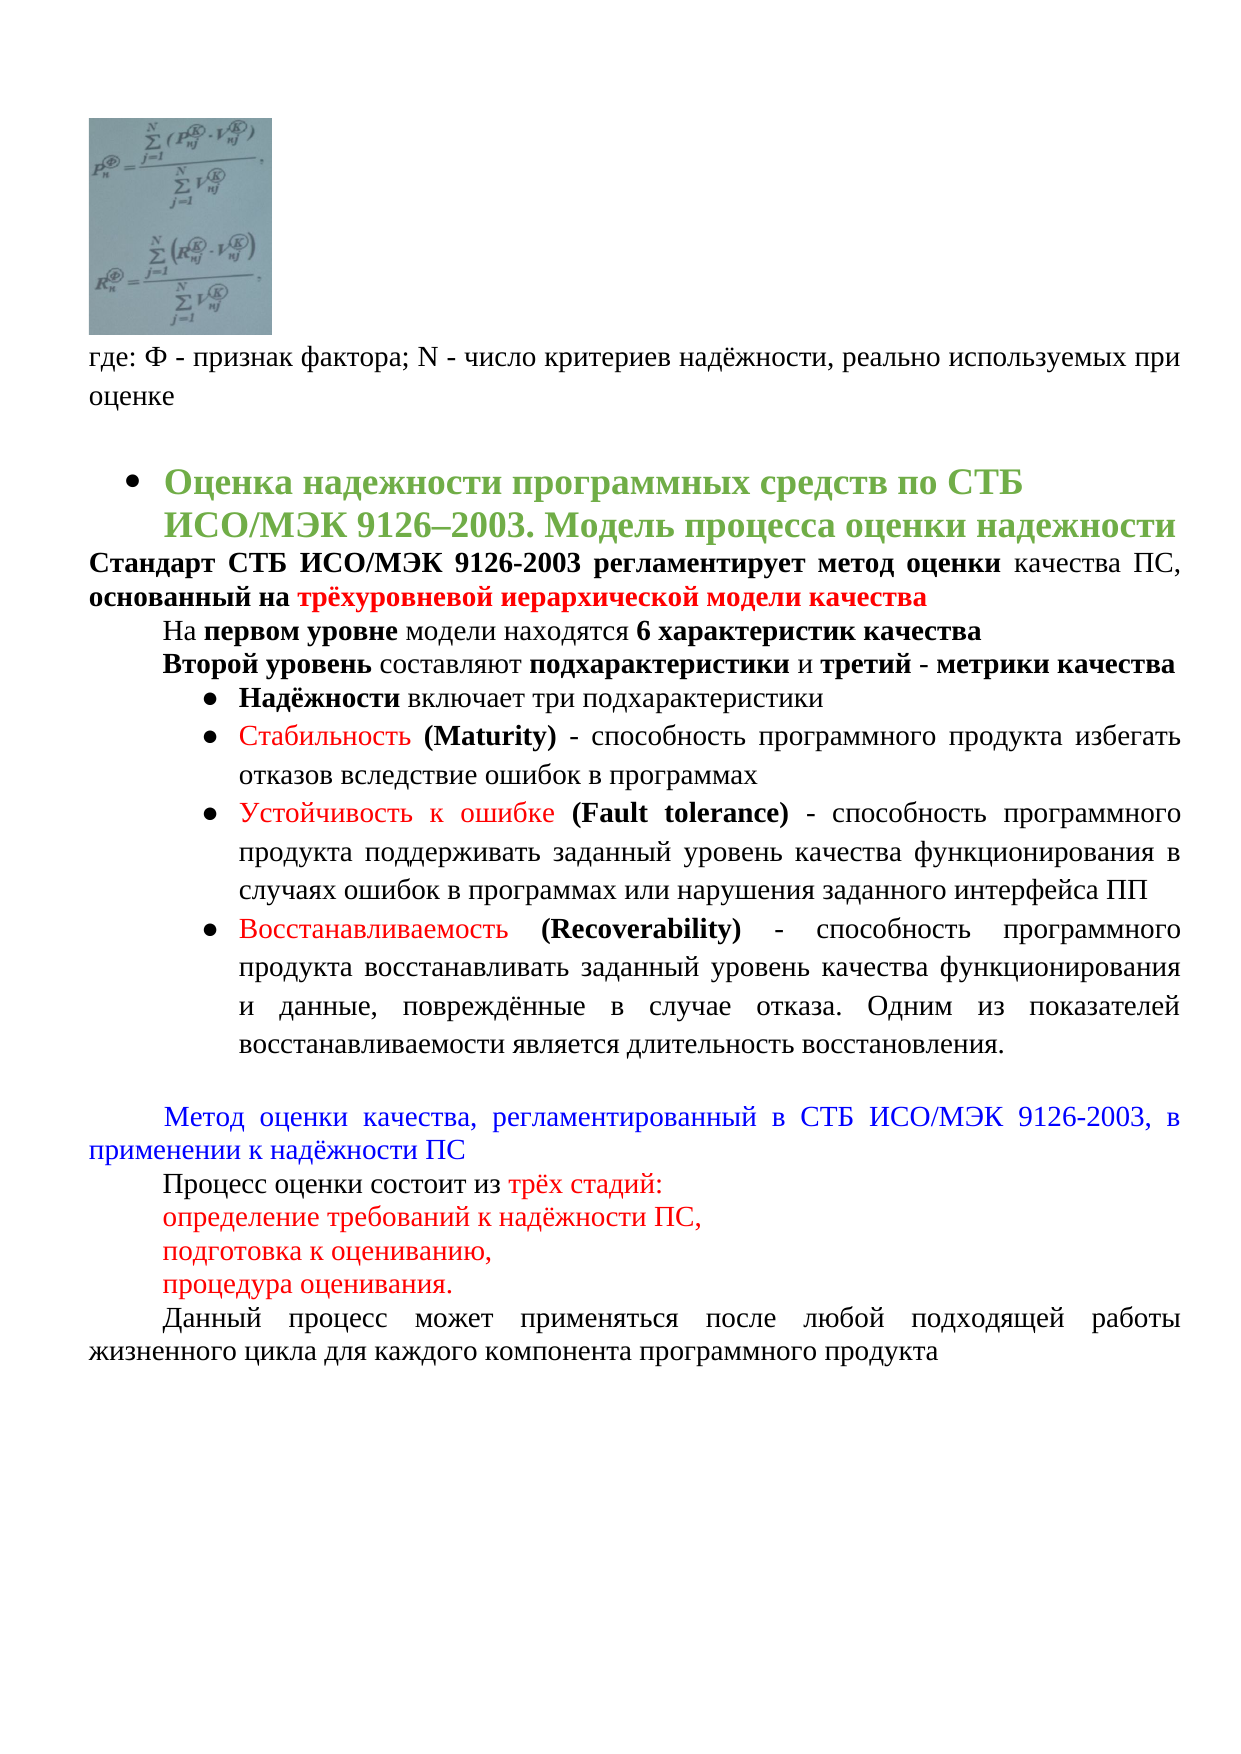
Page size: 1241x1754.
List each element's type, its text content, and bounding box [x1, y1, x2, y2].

text процедура оценивания. [89, 1266, 1181, 1300]
list Восстанавливаемость (Recoverability) - способность программного продукта восстанавливать заданный уровень качества функционирования и данные, повреждённые в случае отказа. Одним из показателей восстанавливаемости является длительность восстановления. [201, 911, 1181, 1060]
text Второй уровень составляют подхарактеристики и третий - метрики качества [89, 646, 1181, 680]
list Стабильность (Maturity) - способность программного продукта избегать отказов вследствие ошибок в программах [201, 718, 1181, 790]
text Данный процесс может применяться после любой подходящей работы жизненного цикла для каждого компонента программного продукта [89, 1300, 1181, 1367]
text подготовка к оцениванию, [89, 1233, 1181, 1266]
text Процесс оценки состоит из трёх стадий: [89, 1166, 1181, 1199]
text определение требований к надёжности ПС, [89, 1199, 1181, 1233]
list Устойчивость к ошибке (Fault tolerance) - способность программного продукта поддерживать заданный уровень качества функционирования в случаях ошибок в программах или нарушения заданного интерфейса ПП [201, 795, 1181, 906]
text где: Ф - признак фактора; N - число критериев надёжности, реально используемых при оценке [89, 339, 1181, 411]
list Надёжности включает три подхарактеристики [201, 680, 1181, 713]
text На первом уровне модели находятся 6 характеристик качества [89, 613, 1181, 646]
text Метод оценки качества, регламентированный в СТБ ИСО/МЭК 9126-2003, в применении к надёжности ПС [89, 1099, 1181, 1166]
text Стандарт СТБ ИСО/МЭК 9126-2003 регламентирует метод оценки качества ПС, основанный на трёхуровневой иерархической модели качества [89, 546, 1181, 613]
list Оценка надежности программных средств по СТБ ИСО/МЭК 9126–2003. Модель процесса оценки надежности [126, 459, 1181, 546]
picture [88, 118, 272, 335]
